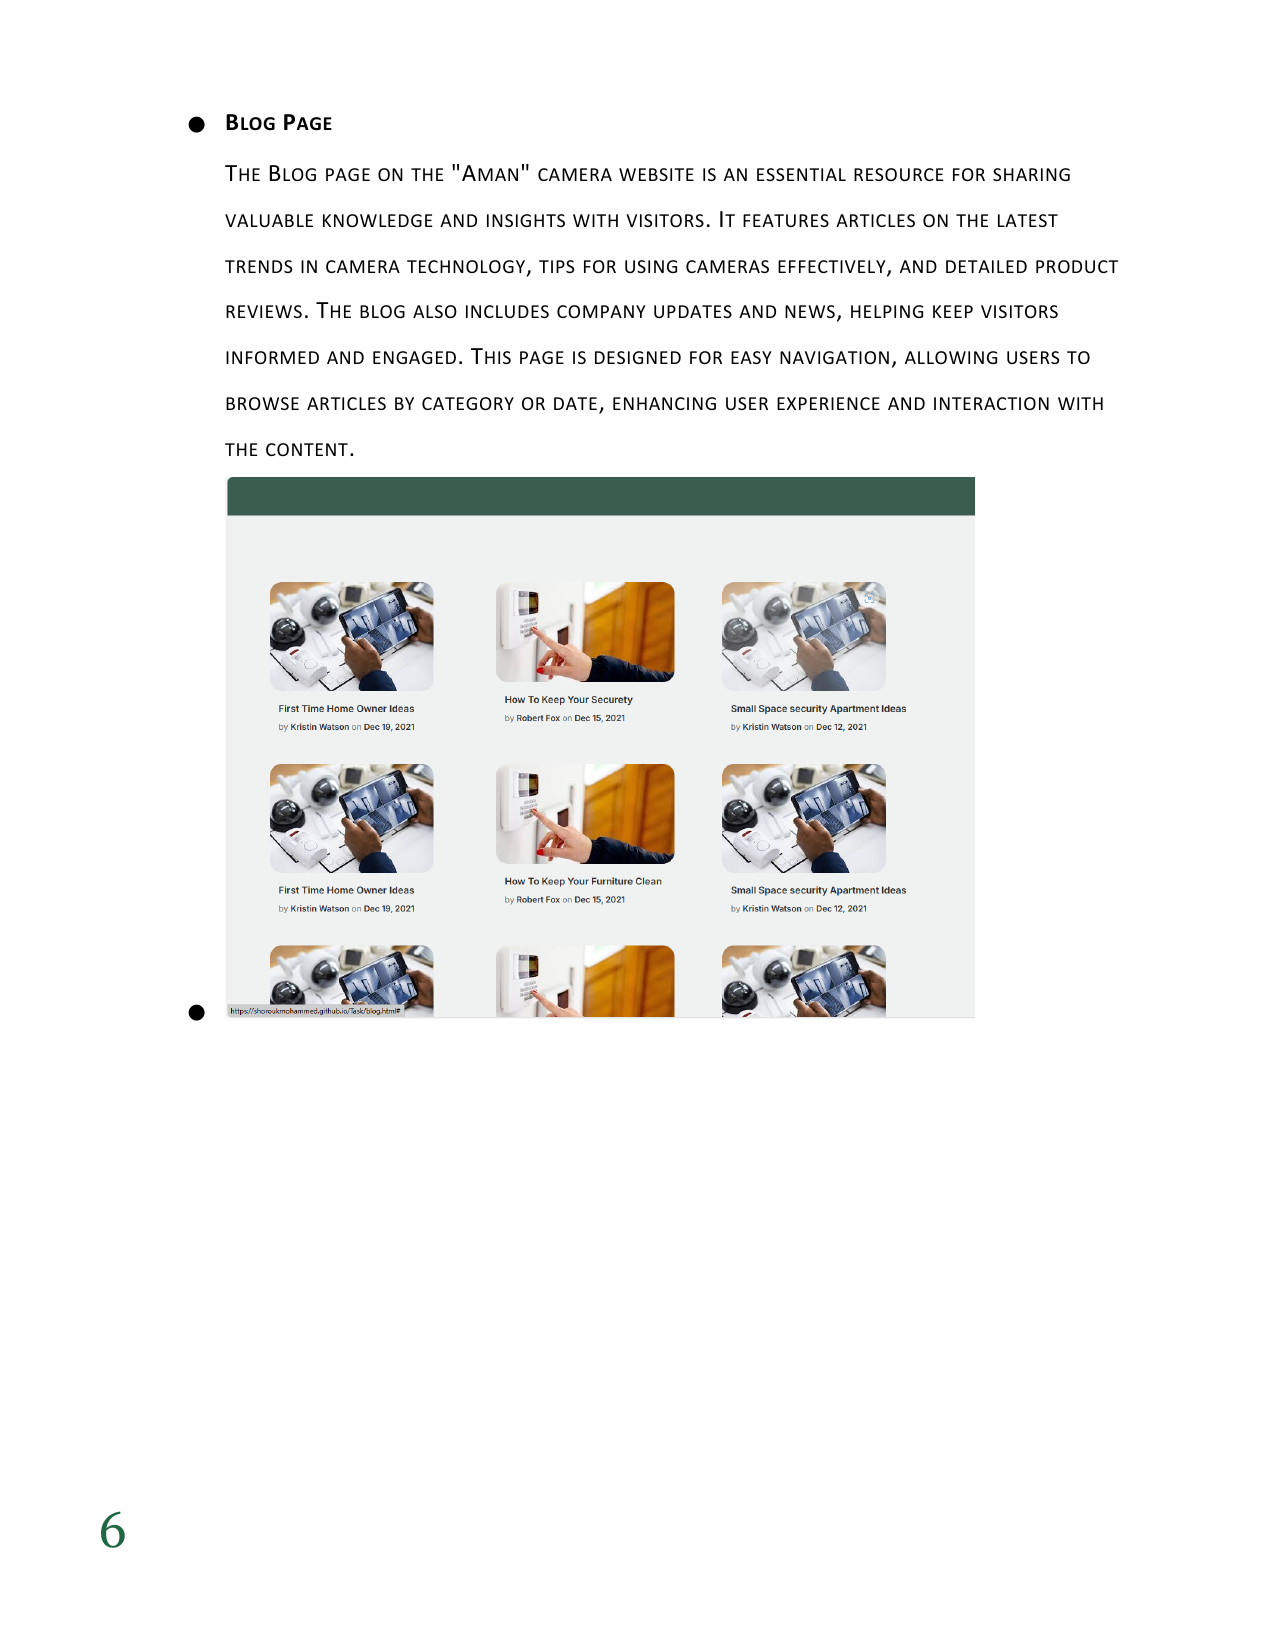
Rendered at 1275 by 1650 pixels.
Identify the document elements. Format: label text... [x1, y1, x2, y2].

list Blog Page The Blog page on the "Aman" camera website is an essential resource for sharing valuable knowledge and insights with visitors. It features articles on the latest trends in camera technology, tips for using cameras effectively, and detailed product reviews. The blog also includes company updates and news, helping keep visitors informed and engaged. This page is designed for easy navigation, allowing users to browse articles by category or date, enhancing user experience and interaction with the content. [187, 99, 1125, 462]
picture [225, 477, 976, 1019]
